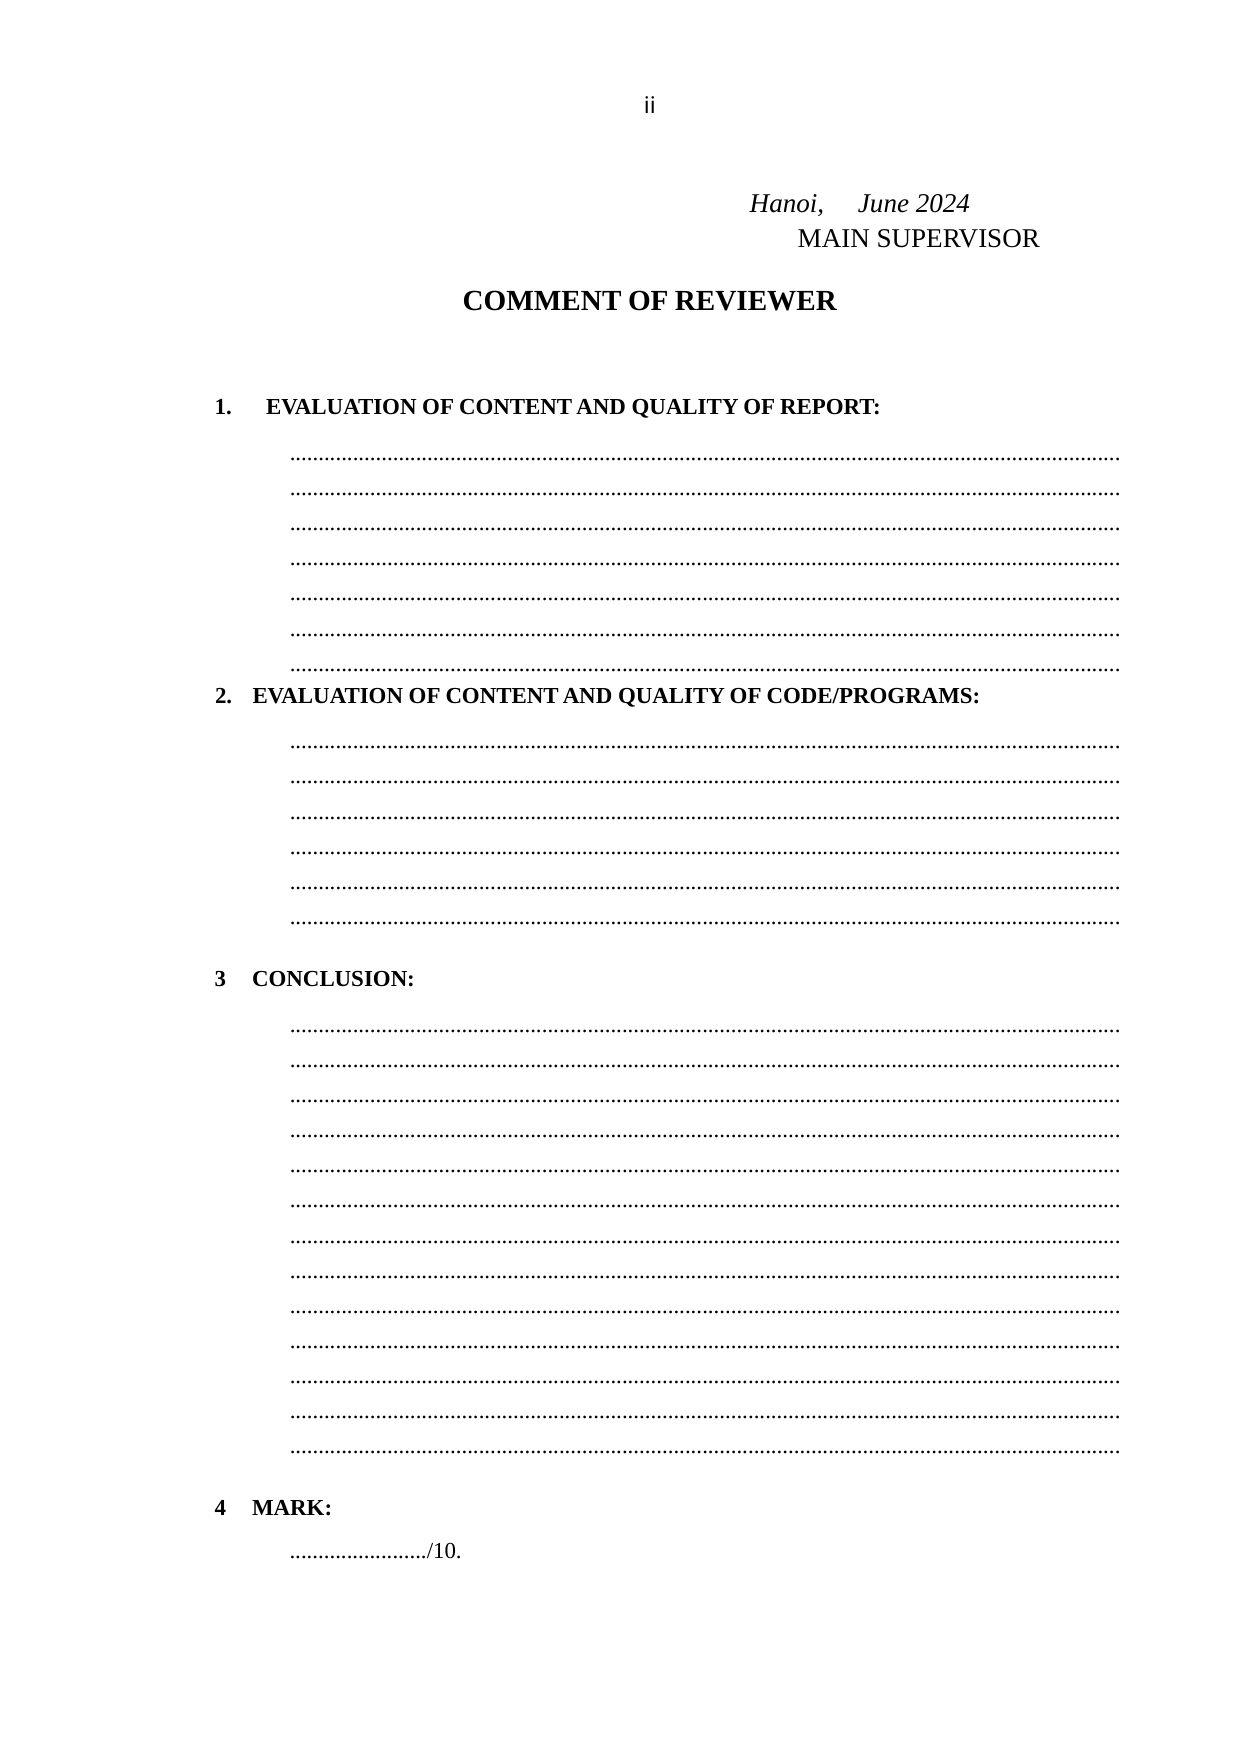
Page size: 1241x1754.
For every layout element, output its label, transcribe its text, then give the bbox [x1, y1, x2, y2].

text ......................../10. [214, 1537, 1122, 1563]
list CONCLUSION: [214, 965, 1122, 992]
text COMMENT OF REVIEWER [177, 283, 1122, 317]
list EVALUATION OF CONTENT AND QUALITY OF CODE/PROGRAMS: [215, 682, 1122, 708]
text MAIN SUPERVISOR [702, 222, 1122, 254]
text Hanoi, June 2024 [627, 187, 1122, 218]
list MARK: [214, 1494, 1122, 1521]
list EVALUATION OF CONTENT AND QUALITY OF REPORT: [214, 393, 1122, 419]
